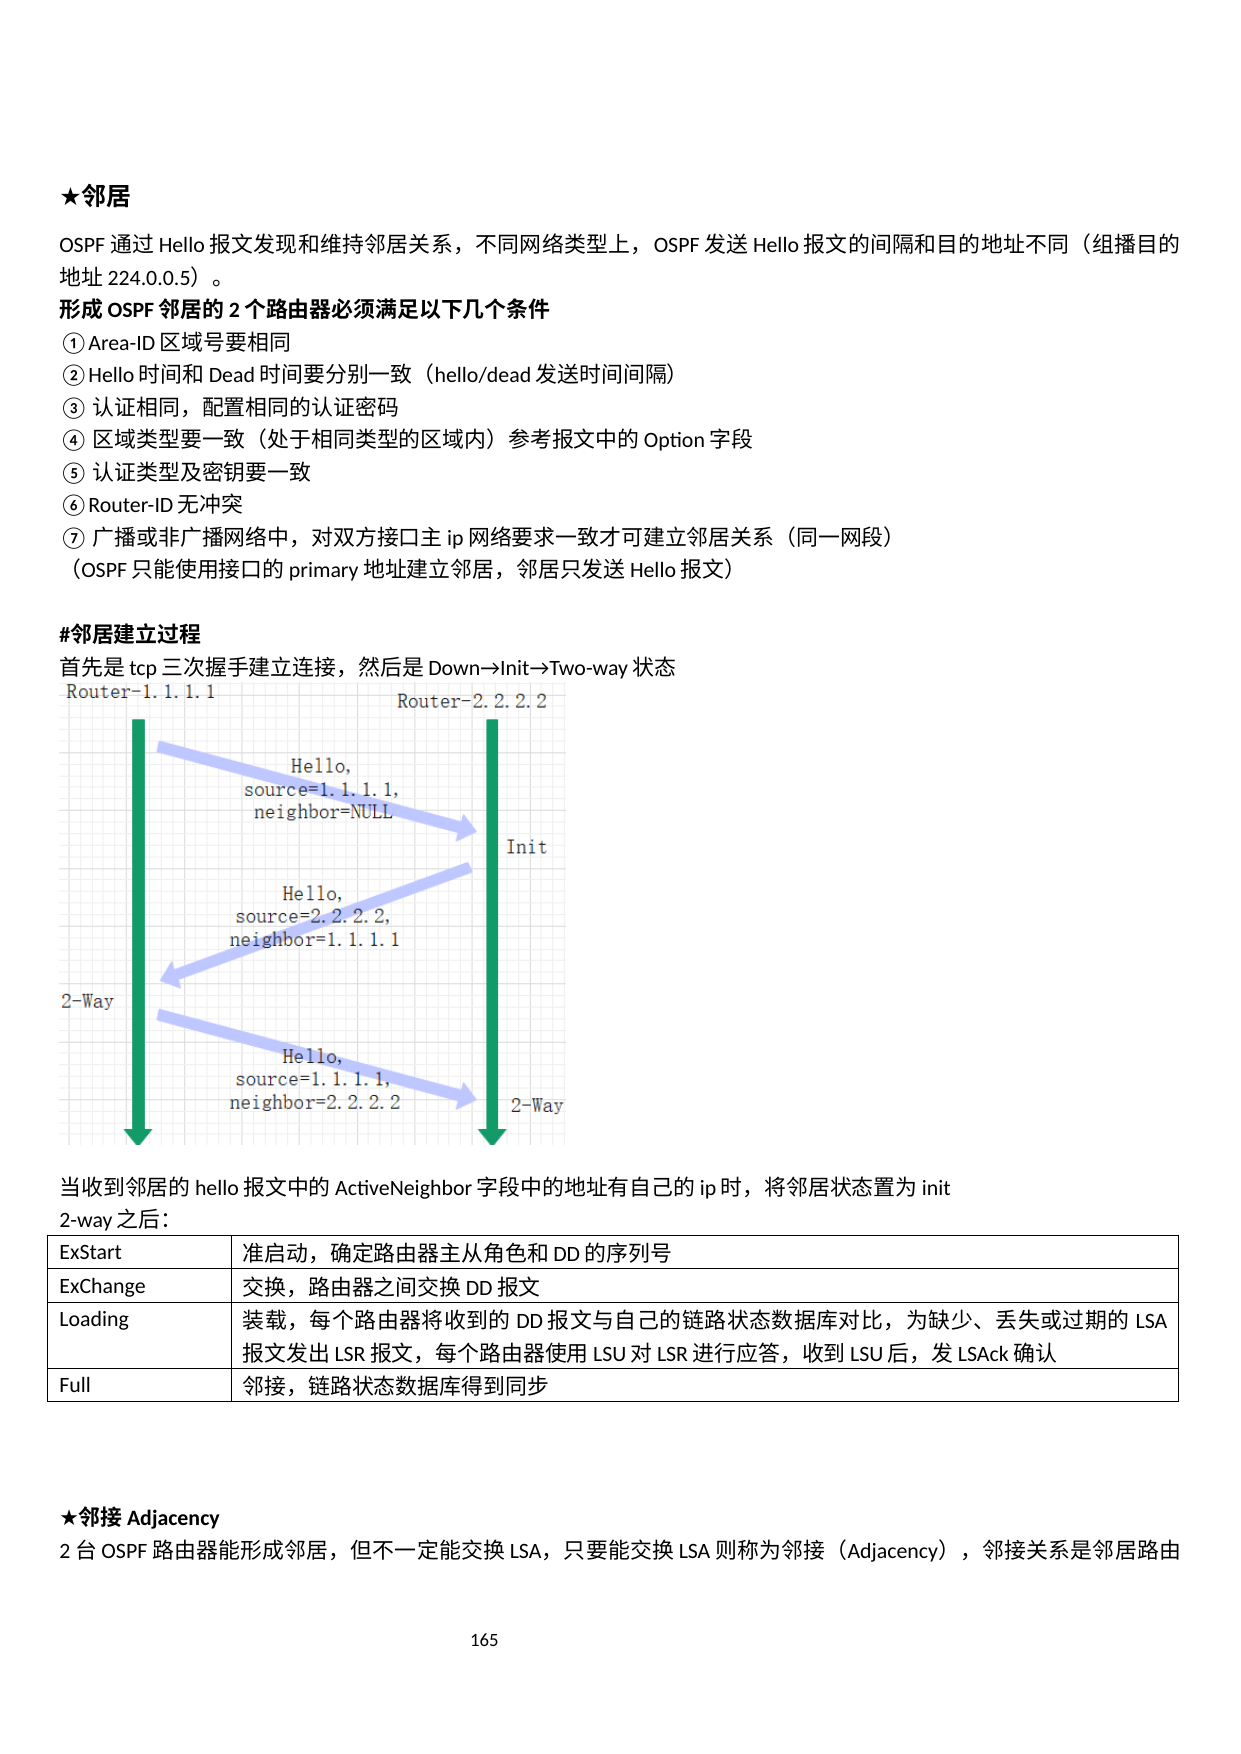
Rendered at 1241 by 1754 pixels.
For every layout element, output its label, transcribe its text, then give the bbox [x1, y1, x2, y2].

text ★邻接Adjacency [59, 1500, 1181, 1532]
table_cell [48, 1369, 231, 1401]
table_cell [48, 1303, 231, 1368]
picture [59, 682, 566, 1145]
text ⑤认证类型及密钥要一致 [59, 454, 1181, 487]
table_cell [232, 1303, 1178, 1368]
text ①Area-ID区域号要相同 [59, 324, 1181, 357]
text ②Hello时间和Dead时间要分别一致（hello/dead发送时间间隔） [59, 357, 1181, 389]
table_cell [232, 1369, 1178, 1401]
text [59, 1532, 1181, 1565]
text OSPF通过Hello报文发现和维持邻居关系，不同网络类型上，OSPF发送Hello报文的间隔和目的地址不同（组播目的地址224.0.0.5）。 [59, 227, 1181, 292]
text #邻居建立过程 [59, 617, 1181, 649]
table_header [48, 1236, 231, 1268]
text ⑥Router-ID无冲突 [59, 487, 1181, 519]
text 首先是tcp三次握手建立连接，然后是Down→Init→Two-way状态 [59, 649, 1181, 682]
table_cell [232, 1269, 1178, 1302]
text （OSPF只能使用接口的primary地址建立邻居，邻居只发送Hello报文） [59, 552, 1181, 584]
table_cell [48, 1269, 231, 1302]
text 形成OSPF邻居的2个路由器必须满足以下几个条件 [59, 292, 1181, 324]
text 当收到邻居的hello报文中的ActiveNeighbor字段中的地址有自己的ip时，将邻居状态置为init [59, 1169, 1181, 1202]
text ⑦广播或非广播网络中，对双方接口主ip网络要求一致才可建立邻居关系（同一网段） [59, 519, 1181, 552]
text ★邻居 [59, 162, 1181, 227]
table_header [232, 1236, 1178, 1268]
text ④区域类型要一致（处于相同类型的区域内）参考报文中的Option字段 [59, 422, 1181, 454]
text 2-way之后： [59, 1202, 1181, 1234]
text ③认证相同，配置相同的认证密码 [59, 389, 1181, 422]
